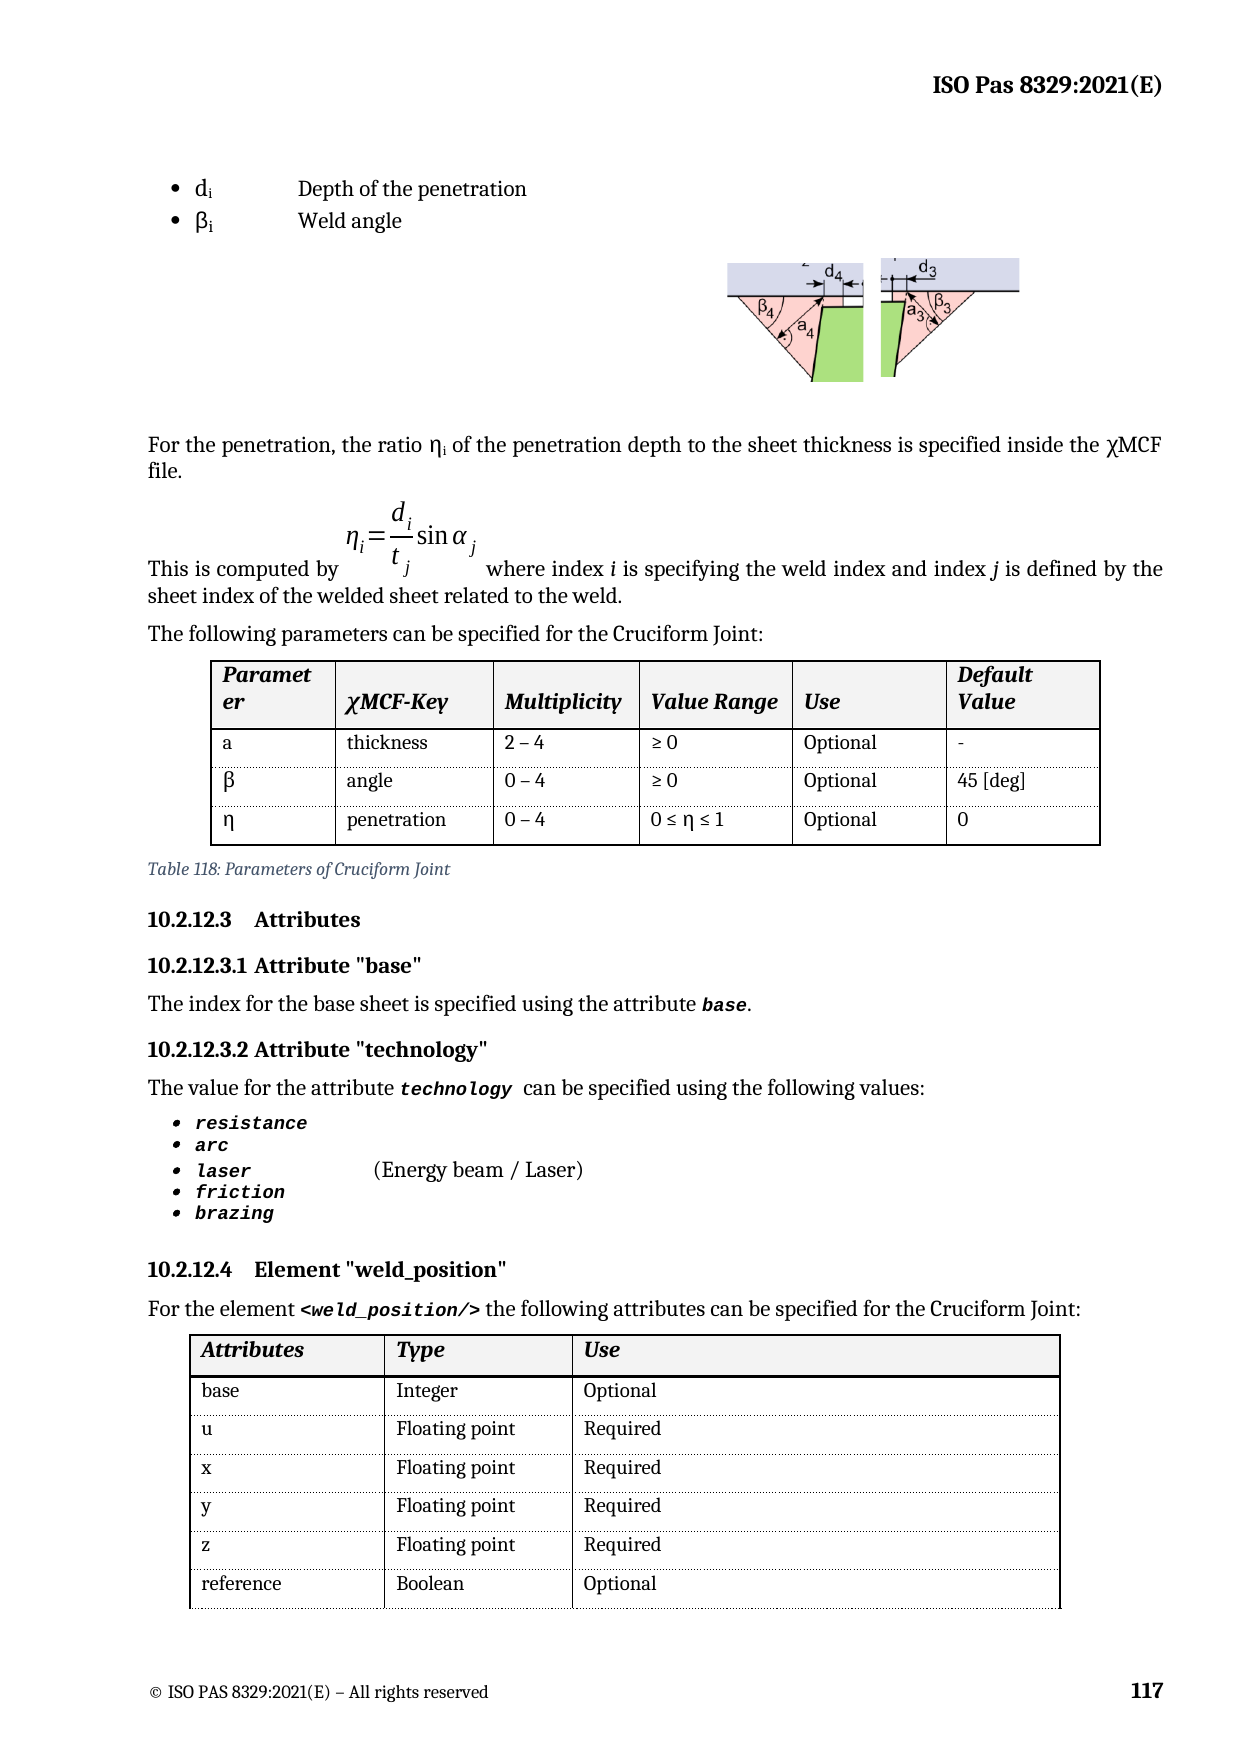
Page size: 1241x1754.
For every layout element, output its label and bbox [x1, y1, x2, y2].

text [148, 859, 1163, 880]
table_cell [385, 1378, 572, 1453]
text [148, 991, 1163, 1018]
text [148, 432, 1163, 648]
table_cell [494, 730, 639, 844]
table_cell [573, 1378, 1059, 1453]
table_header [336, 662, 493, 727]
picture [880, 258, 1020, 377]
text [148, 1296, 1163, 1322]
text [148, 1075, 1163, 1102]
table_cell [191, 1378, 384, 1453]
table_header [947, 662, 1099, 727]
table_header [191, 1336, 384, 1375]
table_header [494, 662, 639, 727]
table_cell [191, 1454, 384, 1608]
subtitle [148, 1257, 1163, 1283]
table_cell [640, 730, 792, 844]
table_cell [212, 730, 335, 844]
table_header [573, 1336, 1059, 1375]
picture [727, 263, 864, 382]
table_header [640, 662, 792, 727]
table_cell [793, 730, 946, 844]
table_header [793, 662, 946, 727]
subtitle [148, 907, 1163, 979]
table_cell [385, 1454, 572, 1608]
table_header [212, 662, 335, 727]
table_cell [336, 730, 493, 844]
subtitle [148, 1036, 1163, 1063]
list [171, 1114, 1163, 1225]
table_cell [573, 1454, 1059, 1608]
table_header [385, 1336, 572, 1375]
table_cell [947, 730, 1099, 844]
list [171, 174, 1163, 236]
